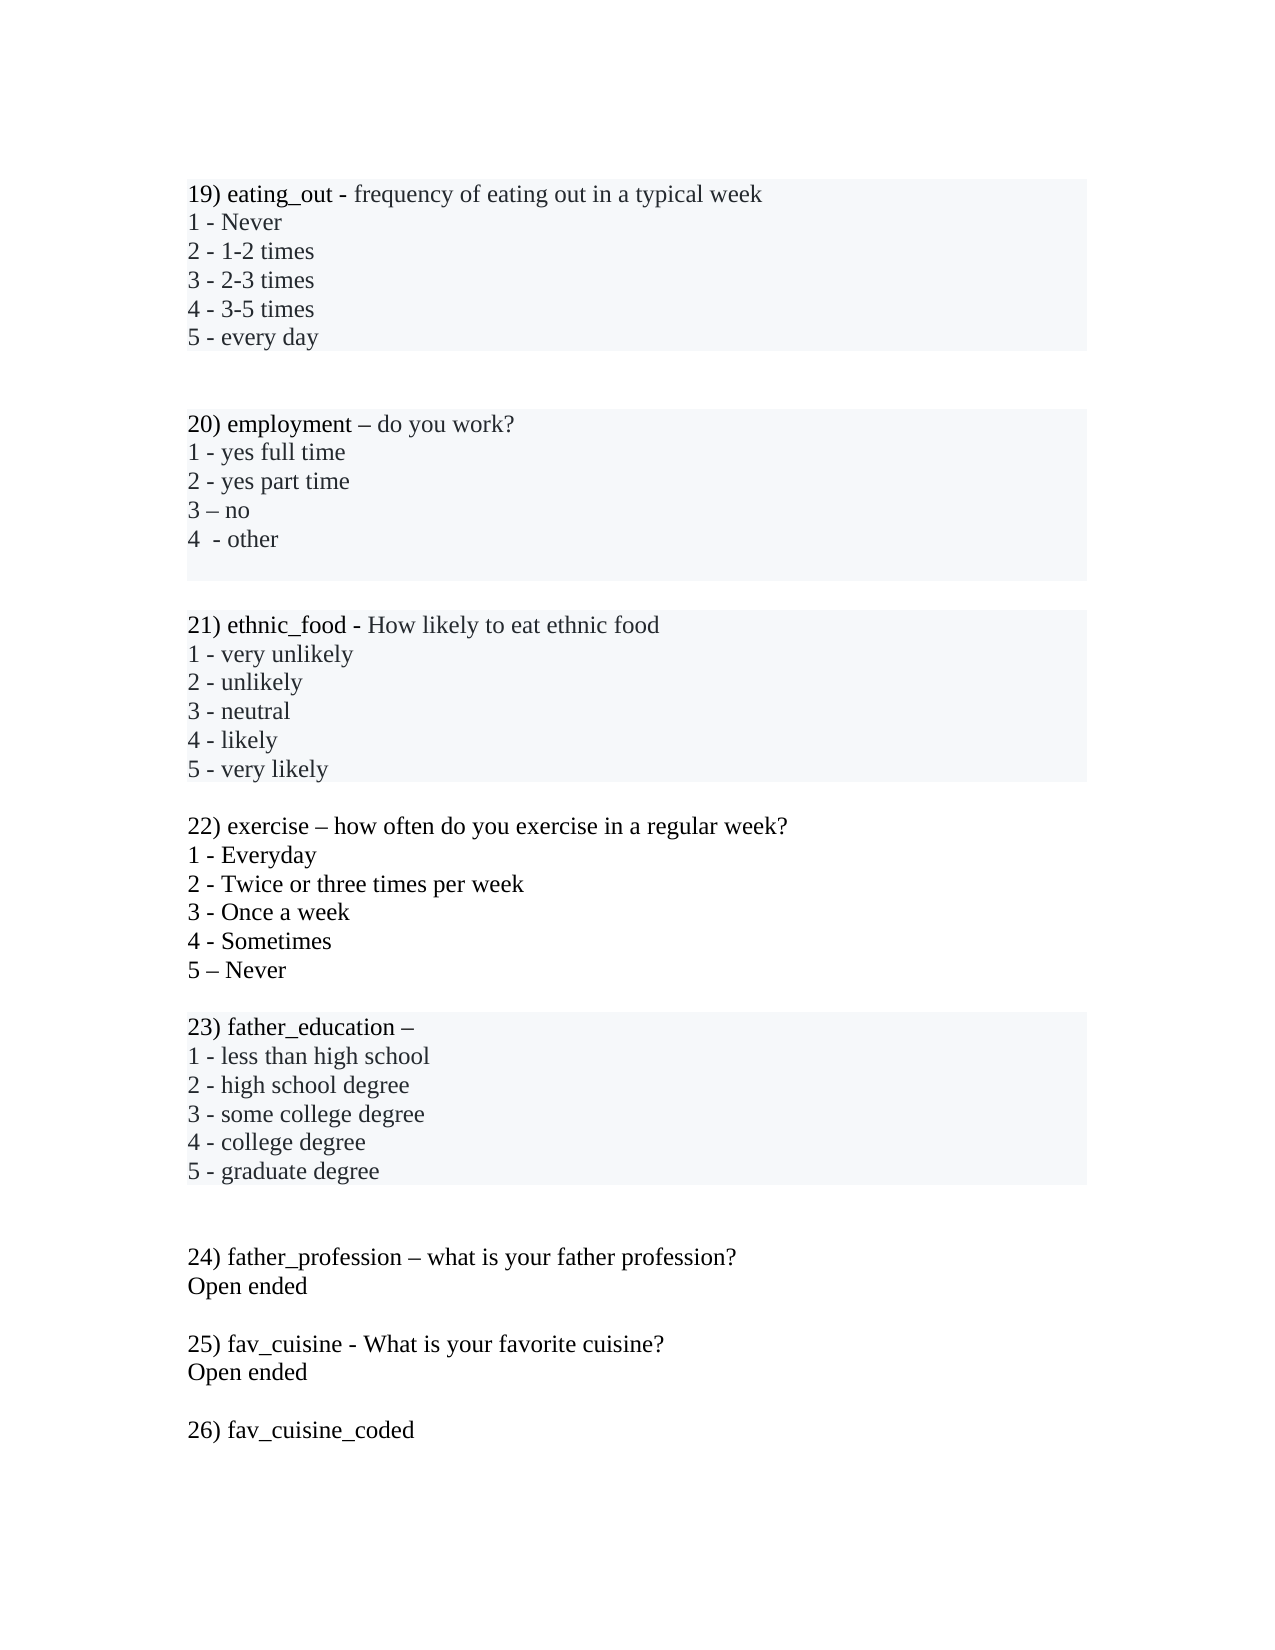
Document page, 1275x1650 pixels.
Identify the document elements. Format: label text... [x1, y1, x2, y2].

text 26) fav_cuisine_coded [187, 1415, 1087, 1444]
text 24) father_profession – what is your father profession? [187, 1242, 1087, 1271]
text 4 - likely [187, 725, 1087, 754]
text 20) employment – do you work? [187, 409, 1087, 437]
text Open ended [187, 1271, 1087, 1300]
text 3 - Once a week [187, 897, 1087, 926]
text 5 - very likely [187, 754, 1087, 782]
text 1 - Everyday [187, 840, 1087, 869]
text 2 - unlikely [187, 667, 1087, 696]
text 23) father_education – [187, 1012, 1087, 1041]
text 4 - 3-5 times [187, 294, 1087, 322]
text 5 – Never [187, 955, 1087, 984]
text 3 - some college degree [187, 1099, 1087, 1127]
text 21) ethnic_food - How likely to eat ethnic food [187, 610, 1087, 639]
text 1 - yes full time [187, 437, 1087, 466]
text 3 - neutral [187, 696, 1087, 725]
text 2 - Twice or three times per week [187, 869, 1087, 897]
text 1 - Never [187, 207, 1087, 236]
text 3 - 2-3 times [187, 265, 1087, 294]
text 5 - every day [187, 322, 1087, 351]
text 19) eating_out - frequency of eating out in a typical week [187, 179, 1087, 207]
text 22) exercise – how often do you exercise in a regular week? [187, 811, 1087, 840]
text 4 - Sometimes [187, 926, 1087, 955]
text 4 - other [187, 524, 1087, 552]
text 1 - very unlikely [187, 639, 1087, 667]
text 5 - graduate degree [187, 1156, 1087, 1185]
text 1 - less than high school [187, 1041, 1087, 1070]
text 2 - high school degree [187, 1070, 1087, 1099]
text Open ended [187, 1357, 1087, 1386]
text 25) fav_cuisine - What is your favorite cuisine? [187, 1329, 1087, 1357]
text 2 - 1-2 times [187, 236, 1087, 265]
text 3 – no [187, 495, 1087, 524]
text 4 - college degree [187, 1127, 1087, 1156]
text 2 - yes part time [187, 466, 1087, 495]
